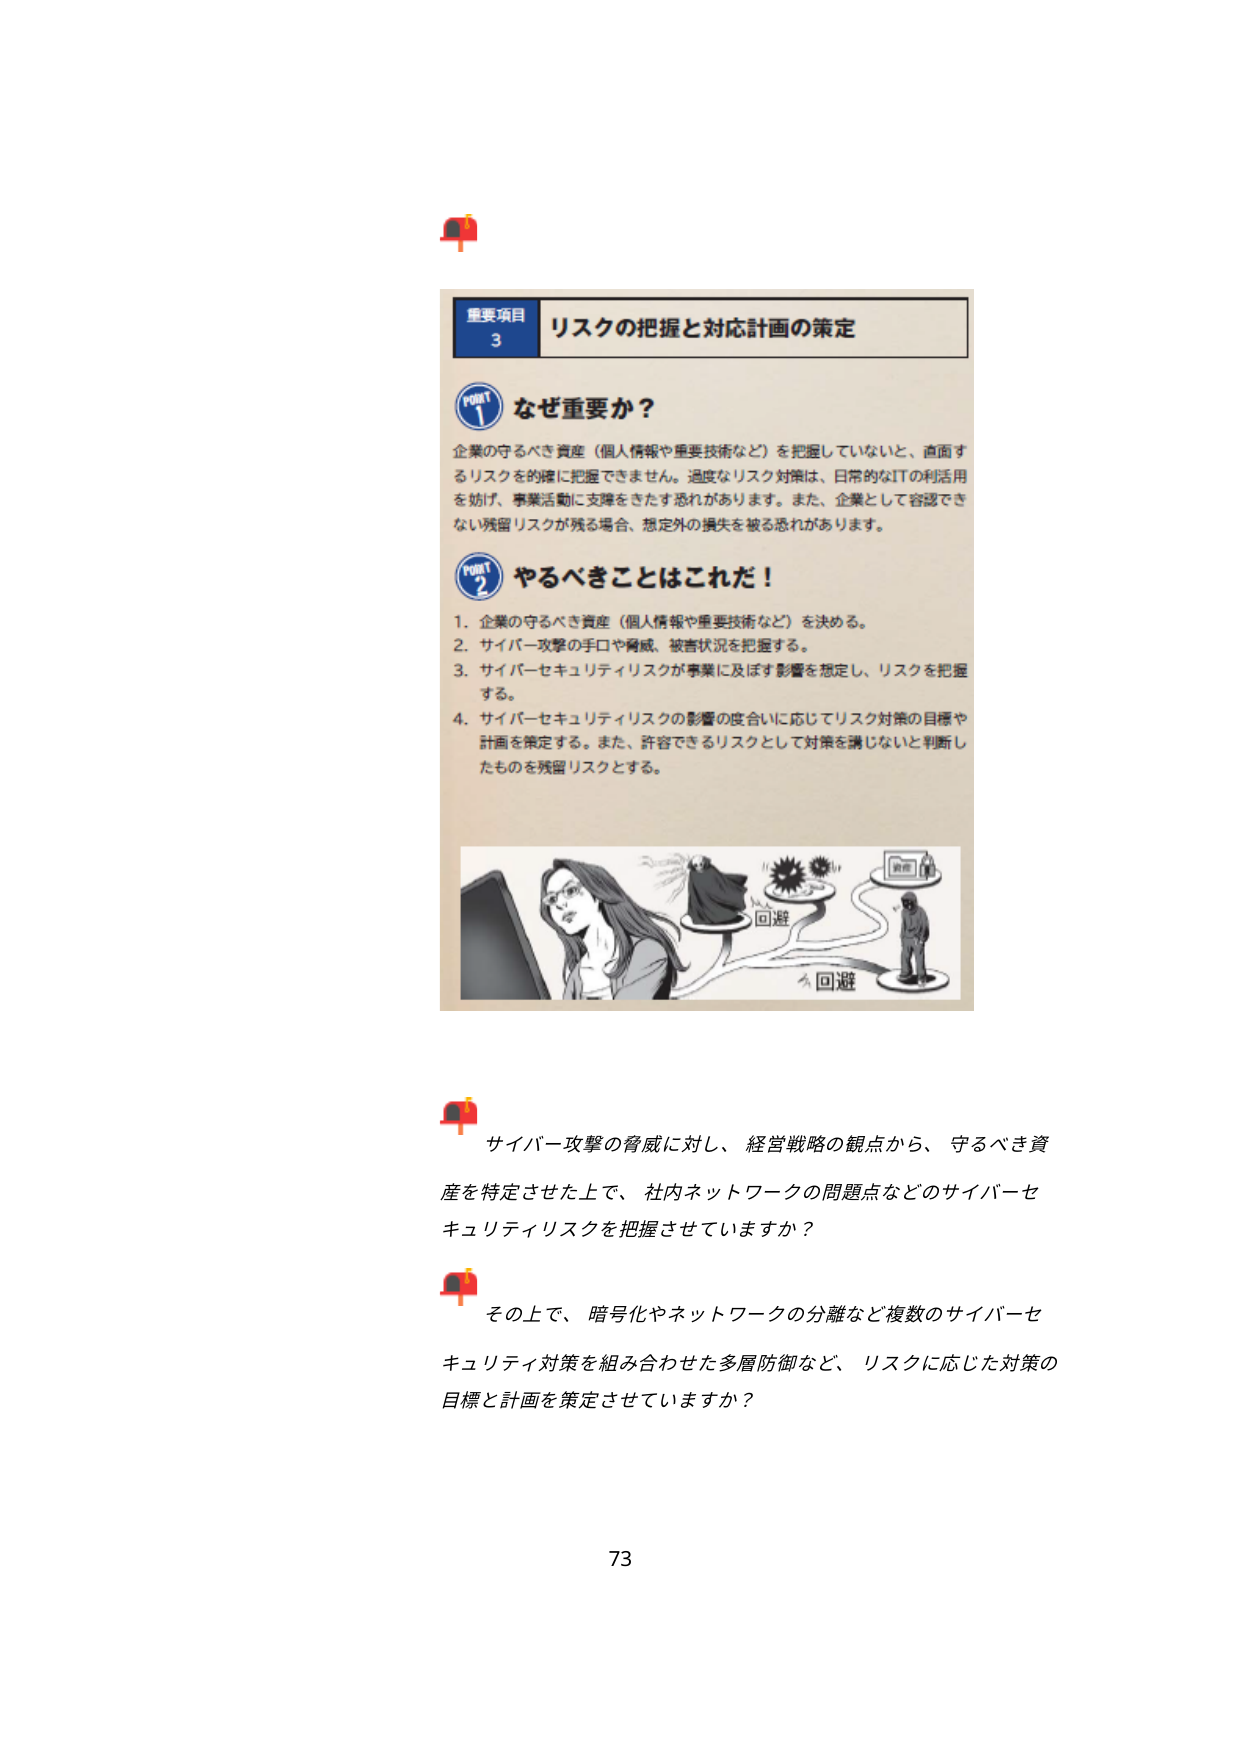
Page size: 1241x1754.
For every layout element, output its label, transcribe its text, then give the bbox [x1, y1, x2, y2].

picture [439, 214, 478, 252]
picture [439, 289, 974, 1011]
picture [439, 1097, 478, 1135]
text その上で、 暗号化やネットワークの分離など複数のサイバーセキュリティ対策を組み合わせた多層防御など、 リスクに応じた対策の目標と計画を策定させていますか？ [440, 1268, 1063, 1418]
picture [439, 1268, 478, 1306]
text サイバー攻撃の脅威に対し、 経営戦略の観点から、 守るべき資産を特定させた上で、 社内ネットワークの問題点などのサイバーセキュリティリスクを把握させていますか？ [440, 1097, 1063, 1247]
